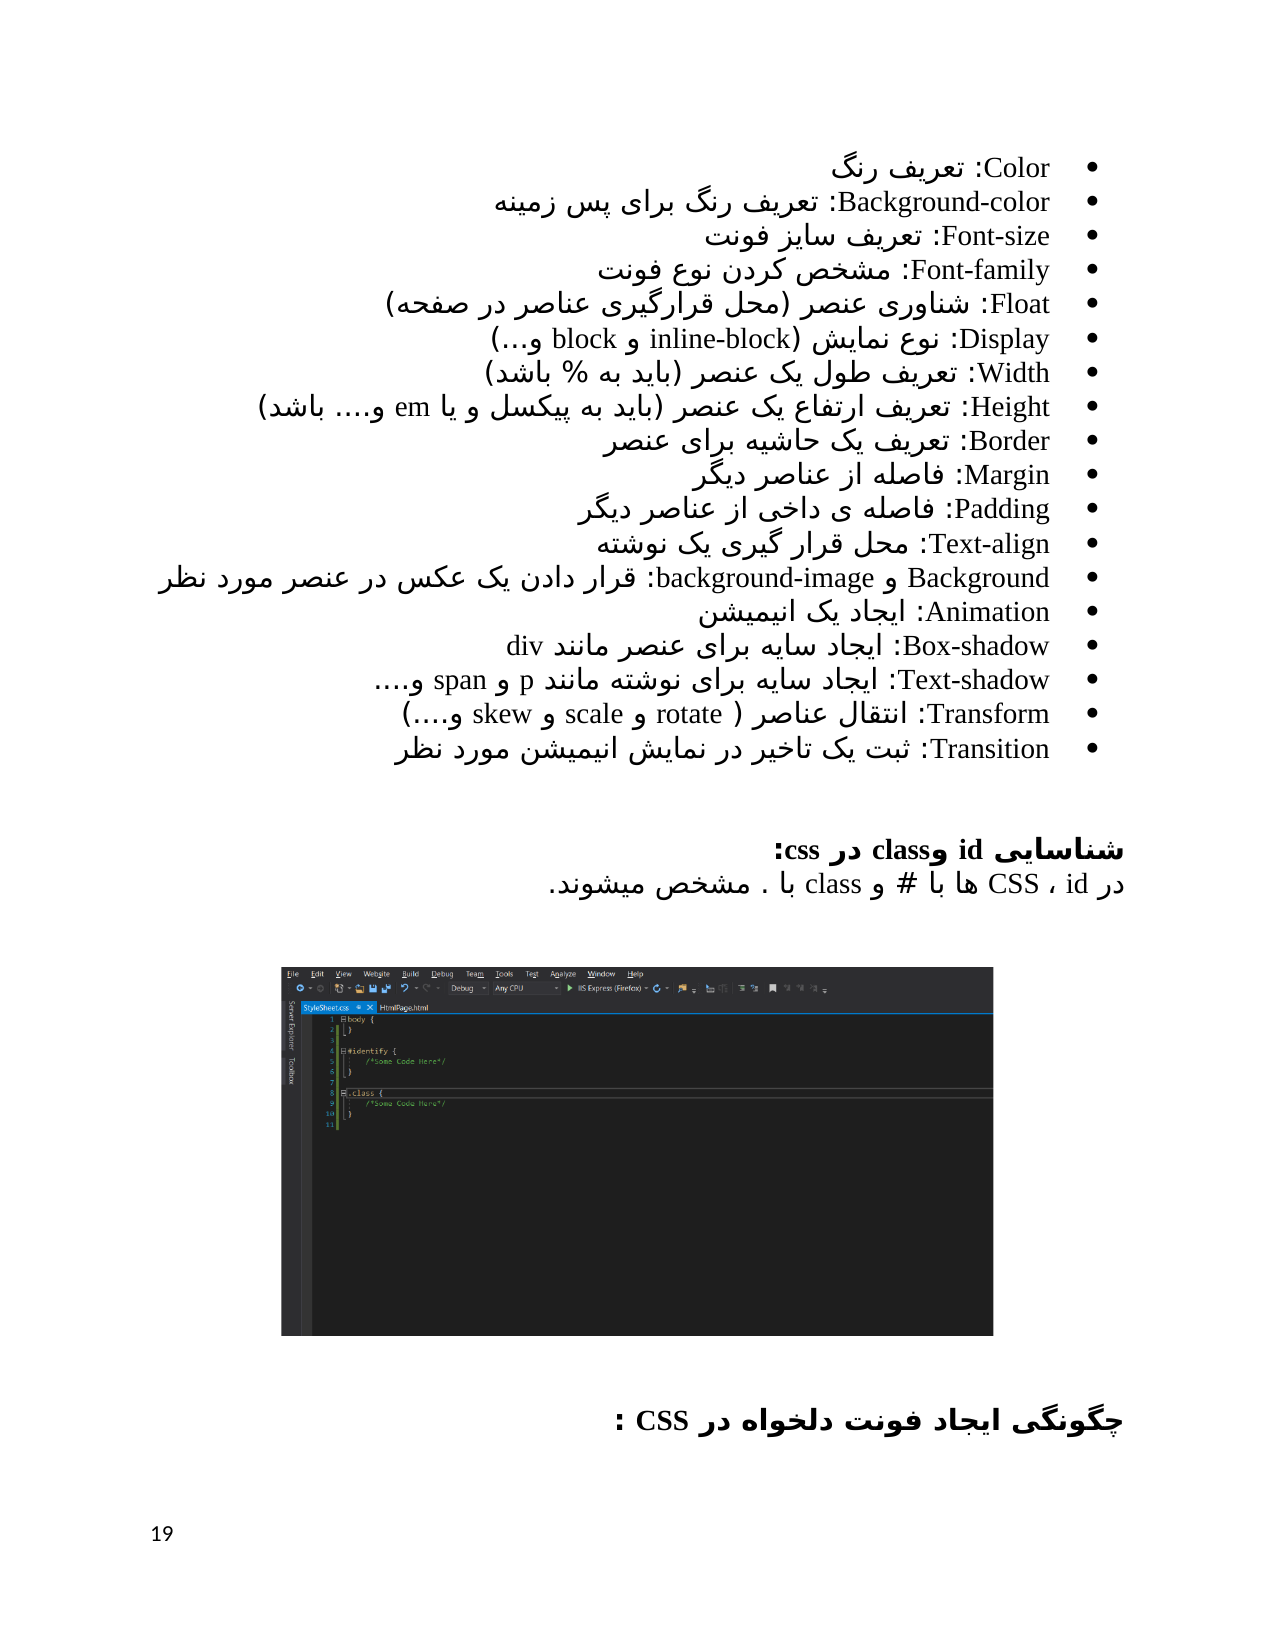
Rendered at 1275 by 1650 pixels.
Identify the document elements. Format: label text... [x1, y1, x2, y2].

list Padding: فاصله ی داخی از عناصر دیگر [150, 492, 1087, 526]
list Color: تعریف رنگ [150, 150, 1087, 184]
list Background-color: تعریف رنگ برای پس زمینه [150, 184, 1087, 218]
picture [281, 967, 994, 1336]
list Text-align: محل قرار گیری یک نوشته [150, 526, 1087, 560]
list Font-size: تعریف سایز فونت [150, 218, 1087, 252]
list Transform: انتقال عناصر ( rotate و scale و skew و....) [150, 697, 1087, 731]
list Border: تعریف یک حاشیه برای عنصر [150, 423, 1087, 457]
list Font-family: مشخص کردن نوع فونت [150, 252, 1087, 287]
list Height: تعریف ارتفاع یک عنصر (باید به پیکسل و یا em و.... باشد) [150, 389, 1087, 423]
list Background و background-image: قرار دادن یک عکس در عنصر مورد نظر [150, 560, 1087, 594]
text شناسایی id وclass در css: [150, 832, 1125, 866]
text چگونگی ایجاد فونت دلخواه در CSS : [150, 1403, 1125, 1437]
list Margin: فاصله از عناصر دیگر [150, 457, 1087, 492]
list Transition: ثبت یک تاخیر در نمایش انیمیشن مورد نظر [150, 731, 1087, 765]
list Text-shadow: ایجاد سایه برای نوشته مانند p و span و.... [150, 662, 1087, 697]
list Display: نوع نمایش (inline-block و block و...) [150, 321, 1087, 355]
list Float: شناوری عنصر (محل قرارگیری عناصر در صفحه) [150, 287, 1087, 321]
text در CSS ، id ها با # و class با . مشخص میشوند. [150, 866, 1125, 900]
list Animation: ایجاد یک انیمیشن [150, 594, 1087, 628]
list Width: تعریف طول یک عنصر (باید به % باشد) [150, 355, 1087, 389]
list Box-shadow: ایجاد سایه برای عنصر مانند div [150, 628, 1087, 662]
